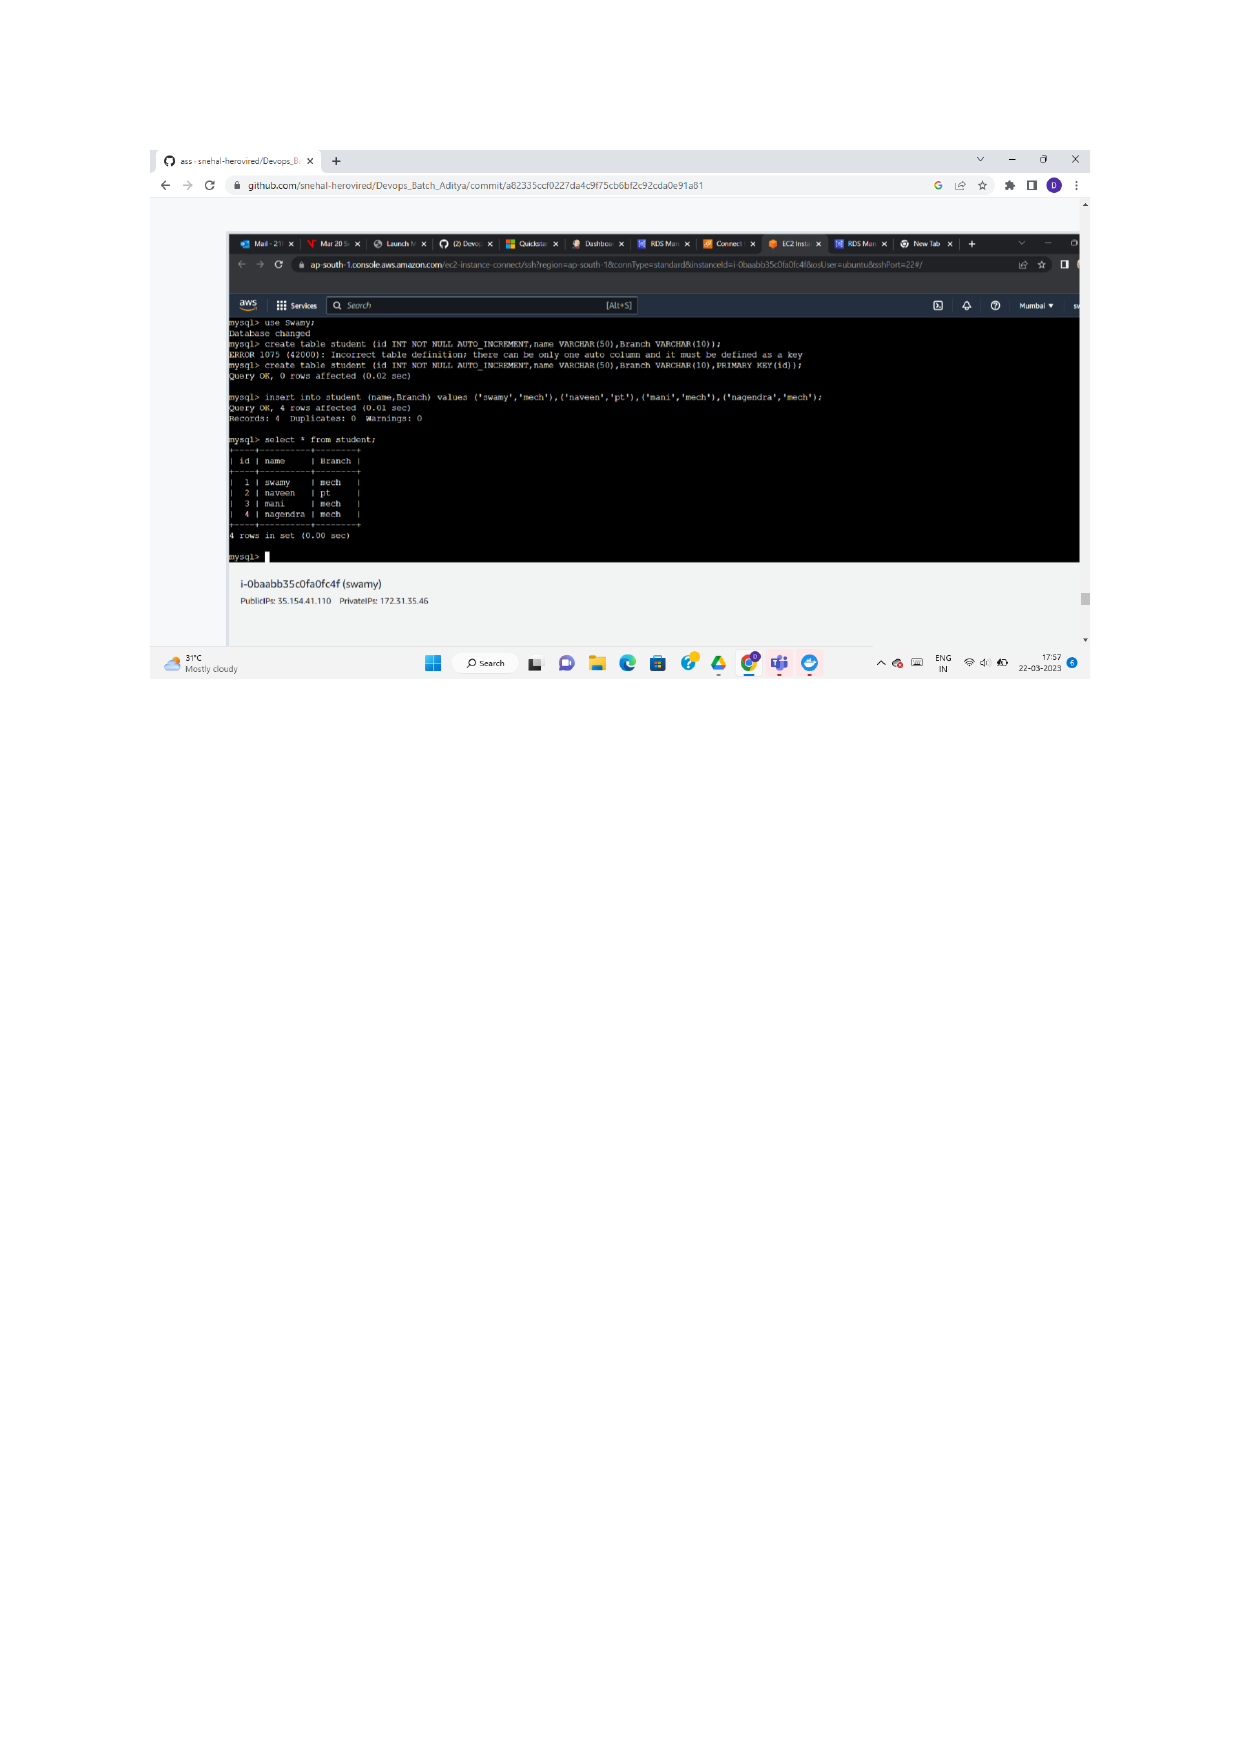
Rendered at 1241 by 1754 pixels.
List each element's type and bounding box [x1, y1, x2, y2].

picture [150, 150, 1091, 679]
